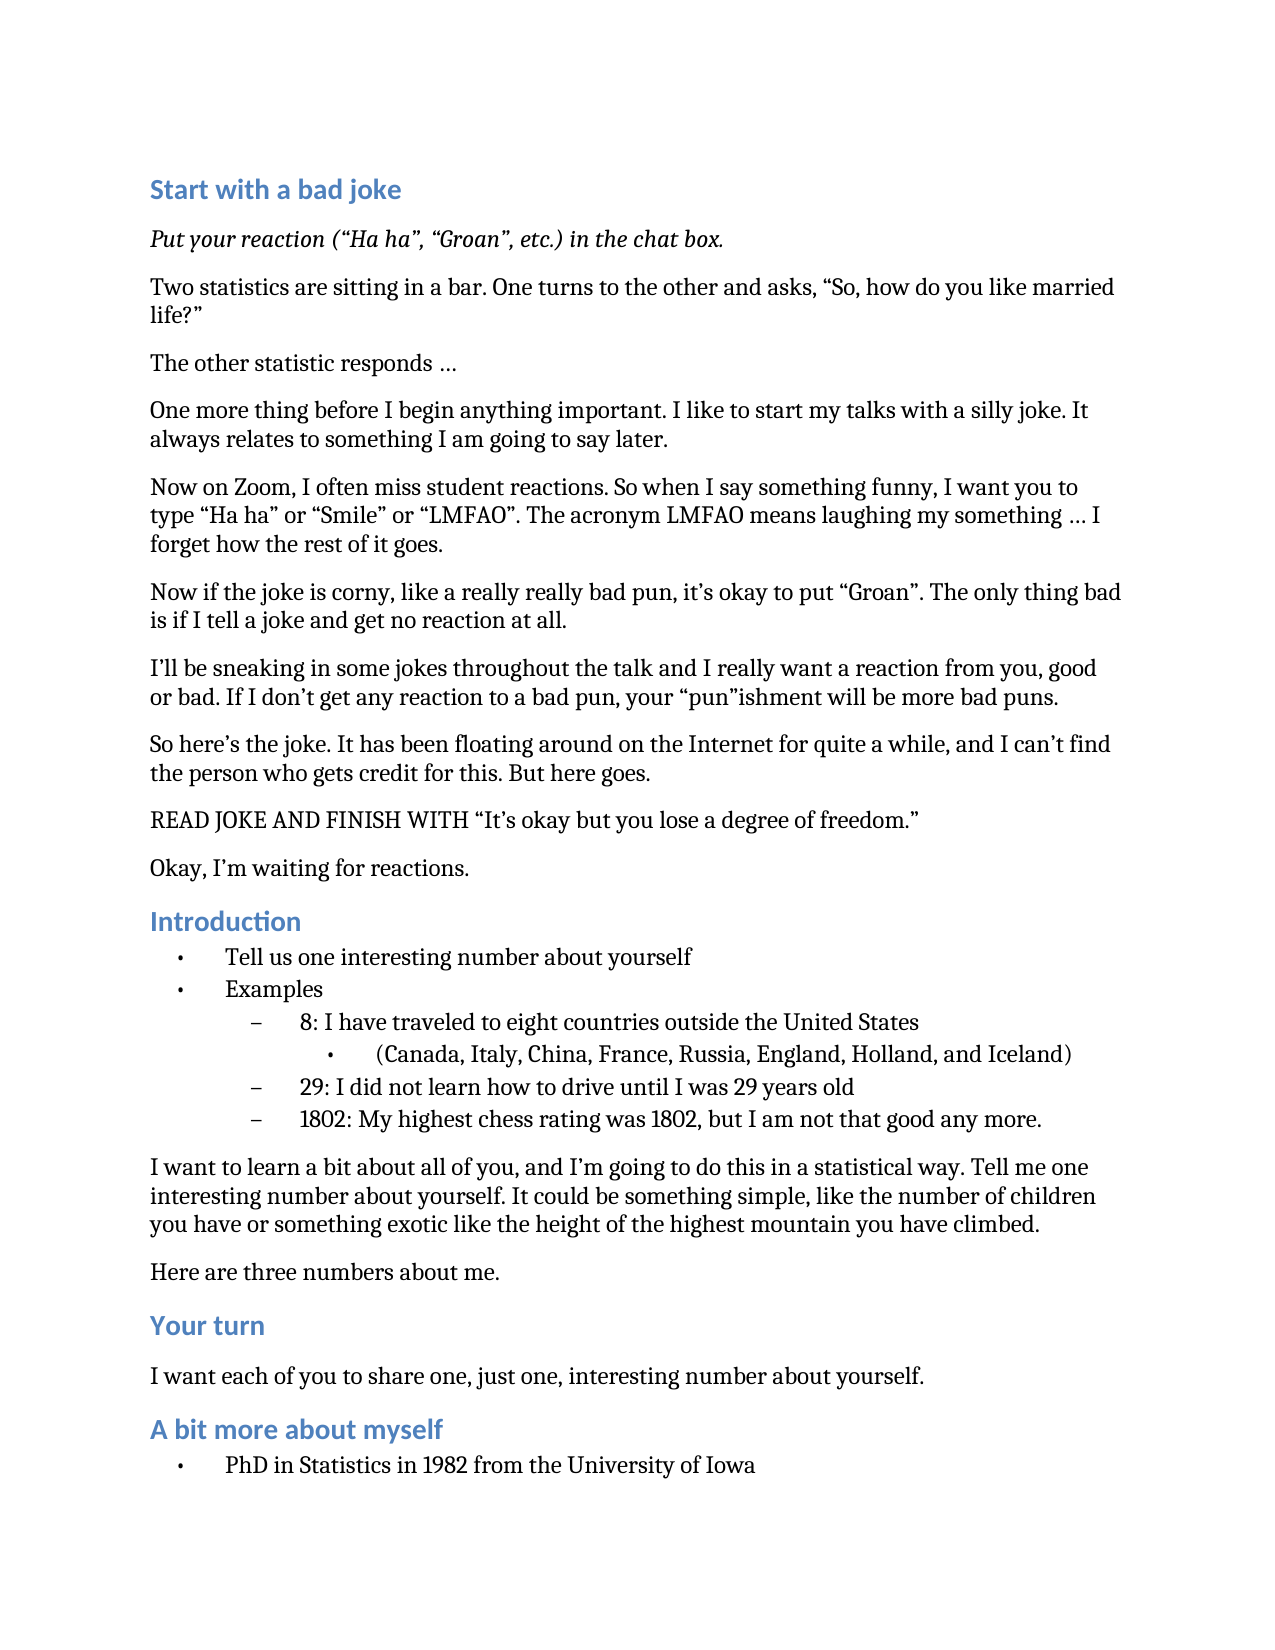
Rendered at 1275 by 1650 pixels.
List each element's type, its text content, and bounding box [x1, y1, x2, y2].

text Here are three numbers about me. [150, 1258, 1125, 1287]
list PhD in Statistics in 1982 from the University of Iowa [175, 1451, 1125, 1479]
subtitle Start with a bad joke [150, 171, 1125, 206]
text The other statistic responds … [150, 349, 1125, 378]
list Examples [175, 975, 1125, 1004]
list (Canada, Italy, China, France, Russia, England, Holland, and Iceland) [325, 1040, 1125, 1069]
text I’ll be sneaking in some jokes throughout the talk and I really want a reaction from you, good or bad. If I don’t get any reaction to a bad pun, your “pun”ishment will be more bad puns. [150, 654, 1125, 711]
text So here’s the joke. It has been floating around on the Internet for quite a while, and I can’t find the person who gets credit for this. But here goes. [150, 730, 1125, 788]
list 1802: My highest chess rating was 1802, but I am not that good any more. [250, 1105, 1125, 1134]
text I want each of you to share one, just one, interesting number about yourself. [150, 1362, 1125, 1391]
text Now on Zoom, I often miss student reactions. So when I say something funny, I want you to type “Ha ha” or “Smile” or “LMFAO”. The acronym LMFAO means laughing my something … I forget how the rest of it goes. [150, 473, 1125, 559]
subtitle Introduction [150, 903, 1125, 939]
text One more thing before I begin anything important. I like to start my talks with a silly joke. It always relates to something I am going to say later. [150, 396, 1125, 454]
subtitle Your turn [150, 1307, 1125, 1343]
text Now if the joke is corny, like a really really bad pun, it’s okay to put “Groan”. The only thing bad is if I tell a joke and get no reaction at all. [150, 578, 1125, 635]
text READ JOKE AND FINISH WITH “It’s okay but you lose a degree of freedom.” [150, 806, 1125, 835]
list 29: I did not learn how to drive until I was 29 years old [250, 1073, 1125, 1102]
text Okay, I’m waiting for reactions. [150, 854, 1125, 883]
text Put your reaction (“Ha ha”, “Groan”, etc.) in the chat box. [150, 225, 1125, 254]
text I want to learn a bit about all of you, and I’m going to do this in a statistical way. Tell me one interesting number about yourself. It could be something simple, like the number of children you have or something exotic like the height of the highest mountain you have climbed. [150, 1153, 1125, 1239]
text Two statistics are sitting in a bar. One turns to the other and asks, “So, how do you like married life?” [150, 273, 1125, 330]
list Tell us one interesting number about yourself [175, 943, 1125, 972]
subtitle A bit more about myself [150, 1411, 1125, 1447]
list 8: I have traveled to eight countries outside the United States [250, 1008, 1125, 1037]
